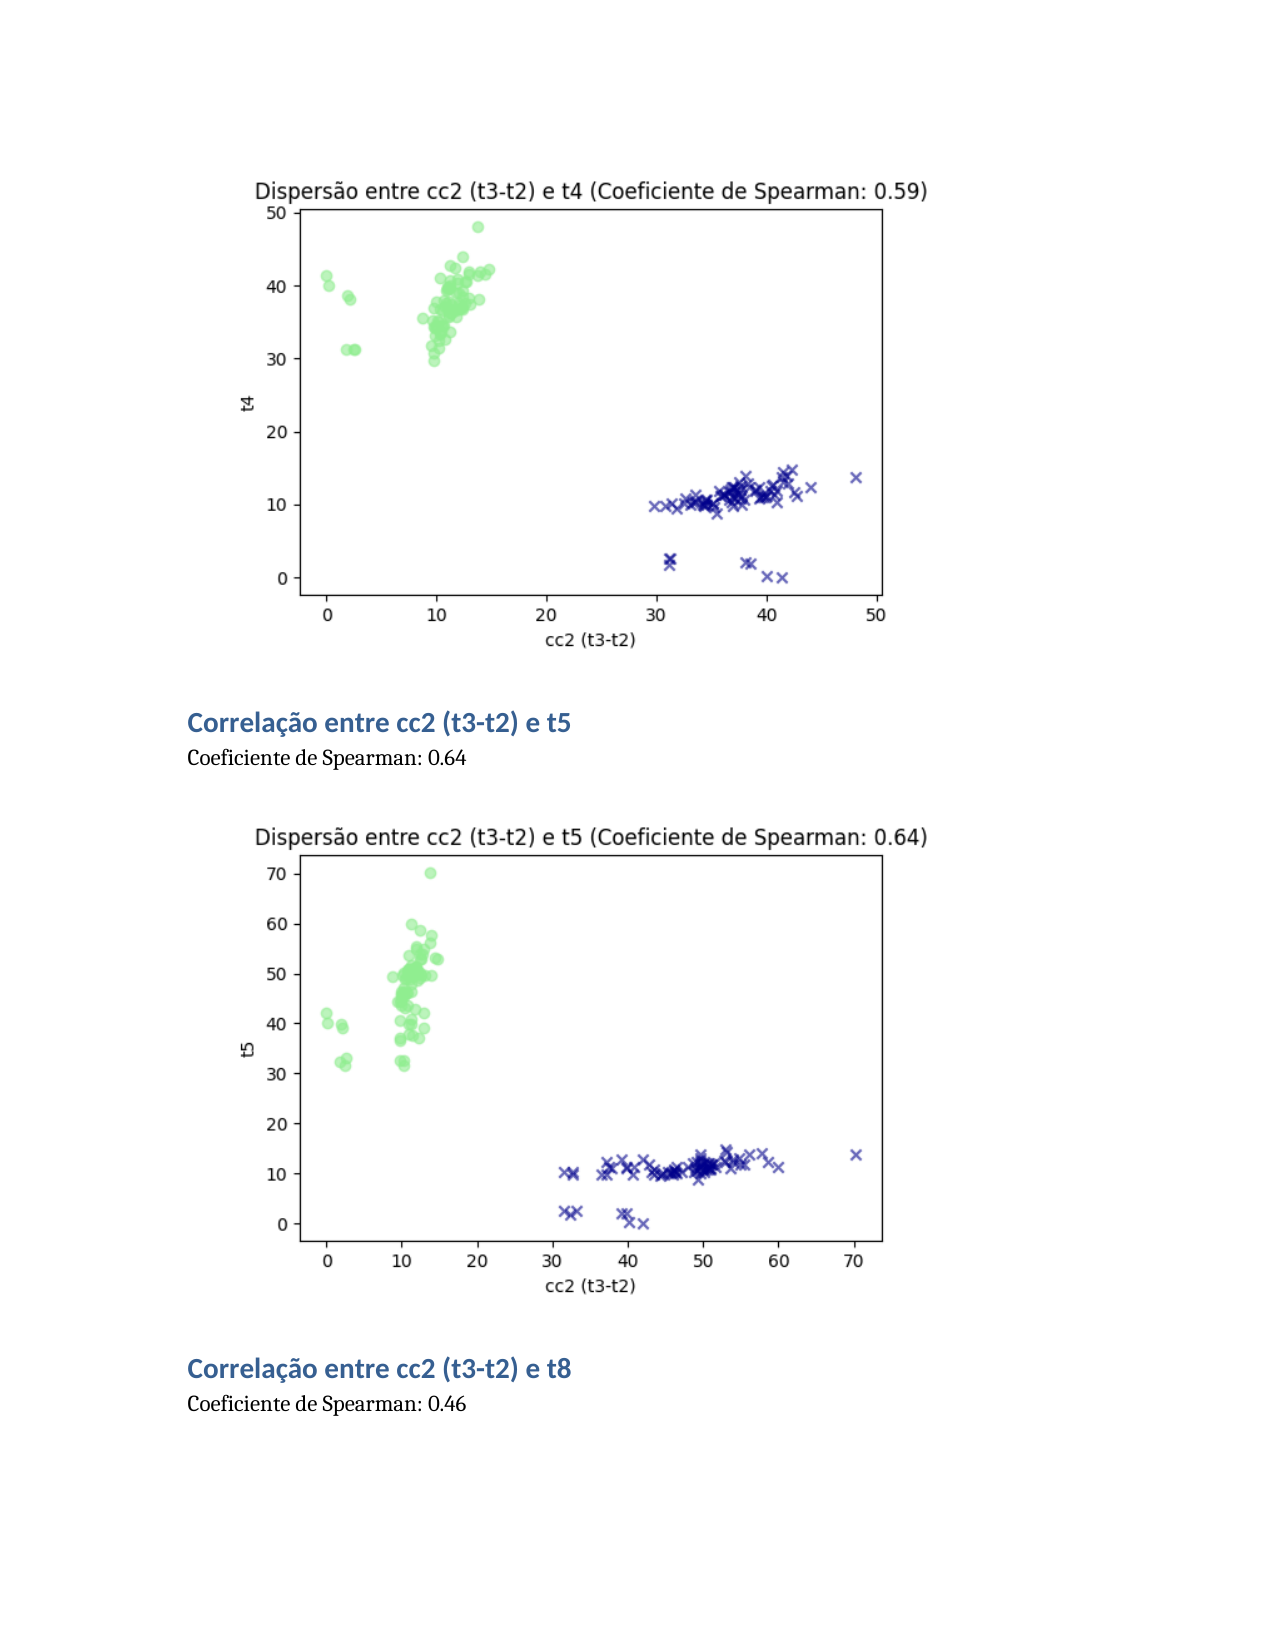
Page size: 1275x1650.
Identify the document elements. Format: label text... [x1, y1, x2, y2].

subtitle Correlação entre cc2 (t3-t2) e t5 [187, 704, 1087, 739]
text Coeficiente de Spearman: 0.64 [187, 745, 1087, 771]
picture [206, 150, 957, 650]
picture [206, 795, 957, 1296]
subtitle Correlação entre cc2 (t3-t2) e t8 [187, 1350, 1087, 1385]
text Coeficiente de Spearman: 0.46 [187, 1391, 1087, 1417]
